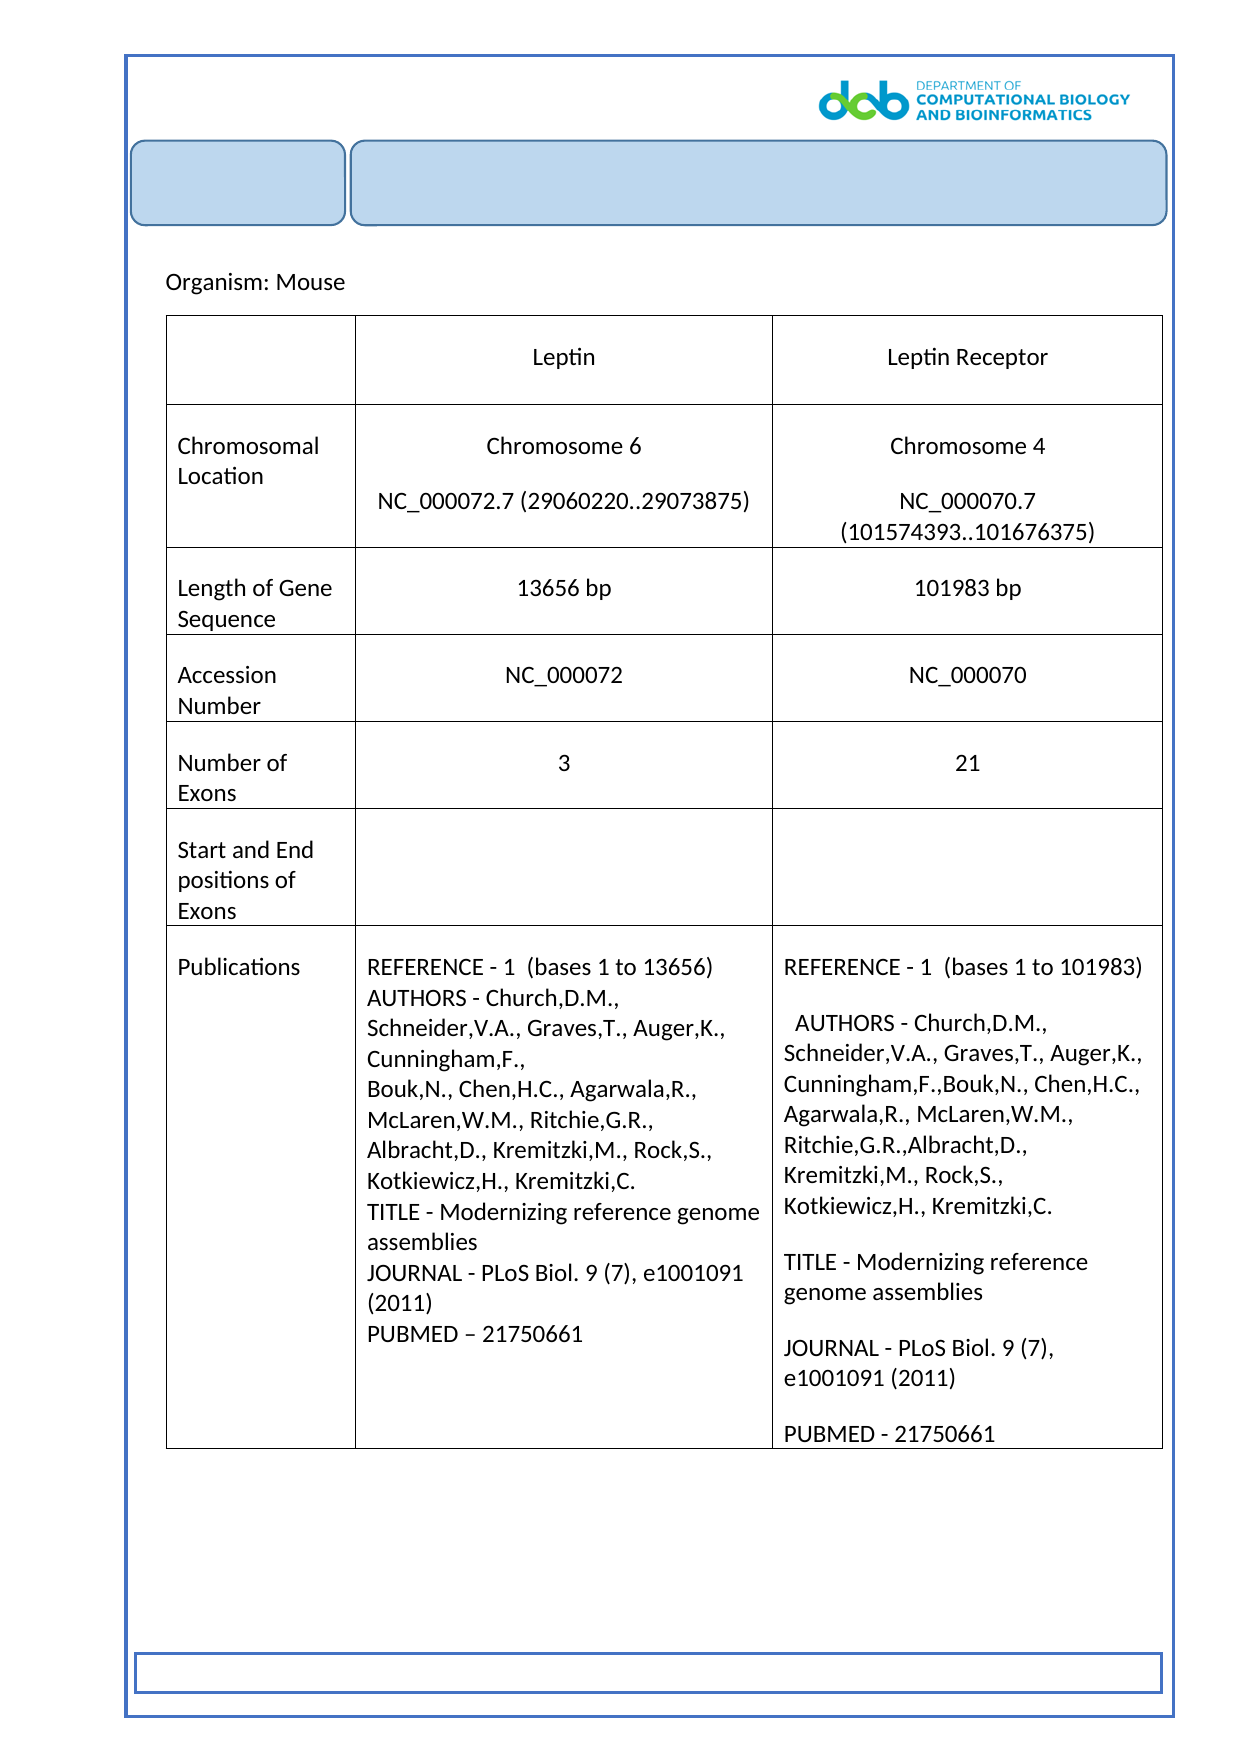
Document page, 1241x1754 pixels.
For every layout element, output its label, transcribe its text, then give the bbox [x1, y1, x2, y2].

table_cell Chromosomal Location [167, 405, 355, 547]
table_cell Number of Exons [167, 722, 355, 808]
table_cell Start and End positions of Exons [167, 809, 355, 925]
table_cell Chromosome 6 NC_000072.7 (29060220..29073875) [356, 405, 772, 547]
table_header Leptin Receptor [773, 316, 1162, 404]
table_cell Accession Number [167, 635, 355, 721]
table_header Leptin [356, 316, 772, 404]
table_cell REFERENCE - 1 (bases 1 to 13656) AUTHORS - Church,D.M., Schneider,V.A., Graves,T., Auger,K., Cunningham,F., Bouk,N., Chen,H.C., Agarwala,R., McLaren,W.M., Ritchie,G.R., Albracht,D., Kremitzki,M., Rock,S., Kotkiewicz,H., Kremitzki,C. TITLE - Modernizing reference genome assemblies JOURNAL - PLoS Biol. 9 (7), e1001091 (2011) PUBMED – 21750661 [356, 926, 772, 1448]
table_cell [356, 809, 772, 925]
table_cell Publications [167, 926, 355, 1448]
table_cell Chromosome 4 NC_000070.7 (101574393..101676375) [773, 405, 1162, 547]
table_cell 13656 bp [356, 548, 772, 634]
table_cell 101983 bp [773, 548, 1162, 634]
table_cell REFERENCE - 1 (bases 1 to 101983) AUTHORS - Church,D.M., Schneider,V.A., Graves,T., Auger,K., Cunningham,F.,Bouk,N., Chen,H.C., Agarwala,R., McLaren,W.M., Ritchie,G.R.,Albracht,D., Kremitzki,M., Rock,S., Kotkiewicz,H., Kremitzki,C. TITLE - Modernizing reference genome assemblies JOURNAL - PLoS Biol. 9 (7), e1001091 (2011) PUBMED - 21750661 [773, 926, 1162, 1448]
table_header [167, 316, 355, 404]
table_cell 21 [773, 722, 1162, 808]
table_cell 3 [356, 722, 772, 808]
table_cell NC_000070 [773, 635, 1162, 721]
table_cell [773, 809, 1162, 925]
table_cell NC_000072 [356, 635, 772, 721]
text Organism: Mouse [165, 266, 1163, 296]
table_cell Length of Gene Sequence [167, 548, 355, 634]
